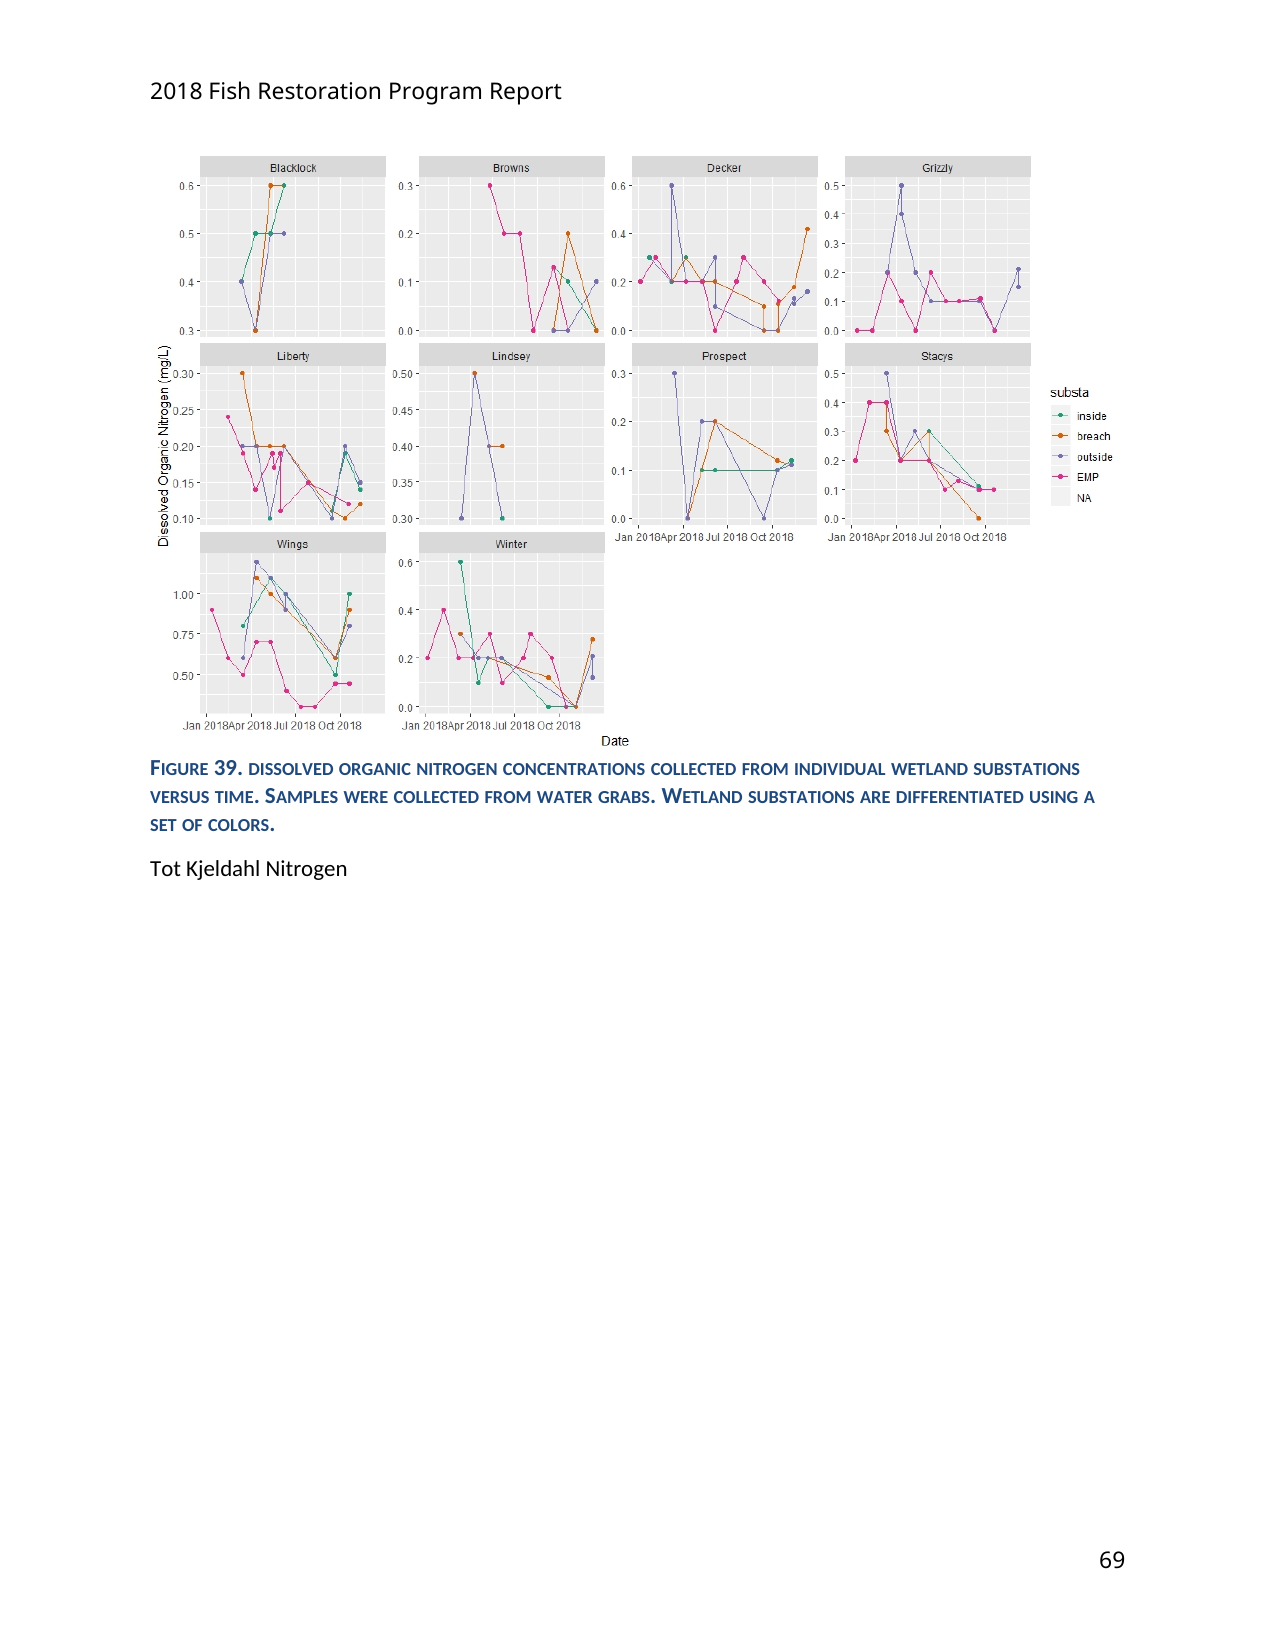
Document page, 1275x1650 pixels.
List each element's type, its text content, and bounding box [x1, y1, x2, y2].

text Figure . dissolved organic nitrogen concentrations collected from individual wetland substations versus time. Samples were collected from water grabs. Wetland substations are differentiated using a set of colors. [150, 754, 1125, 837]
text Tot Kjeldahl Nitrogen [150, 854, 1125, 882]
picture [150, 150, 1125, 754]
